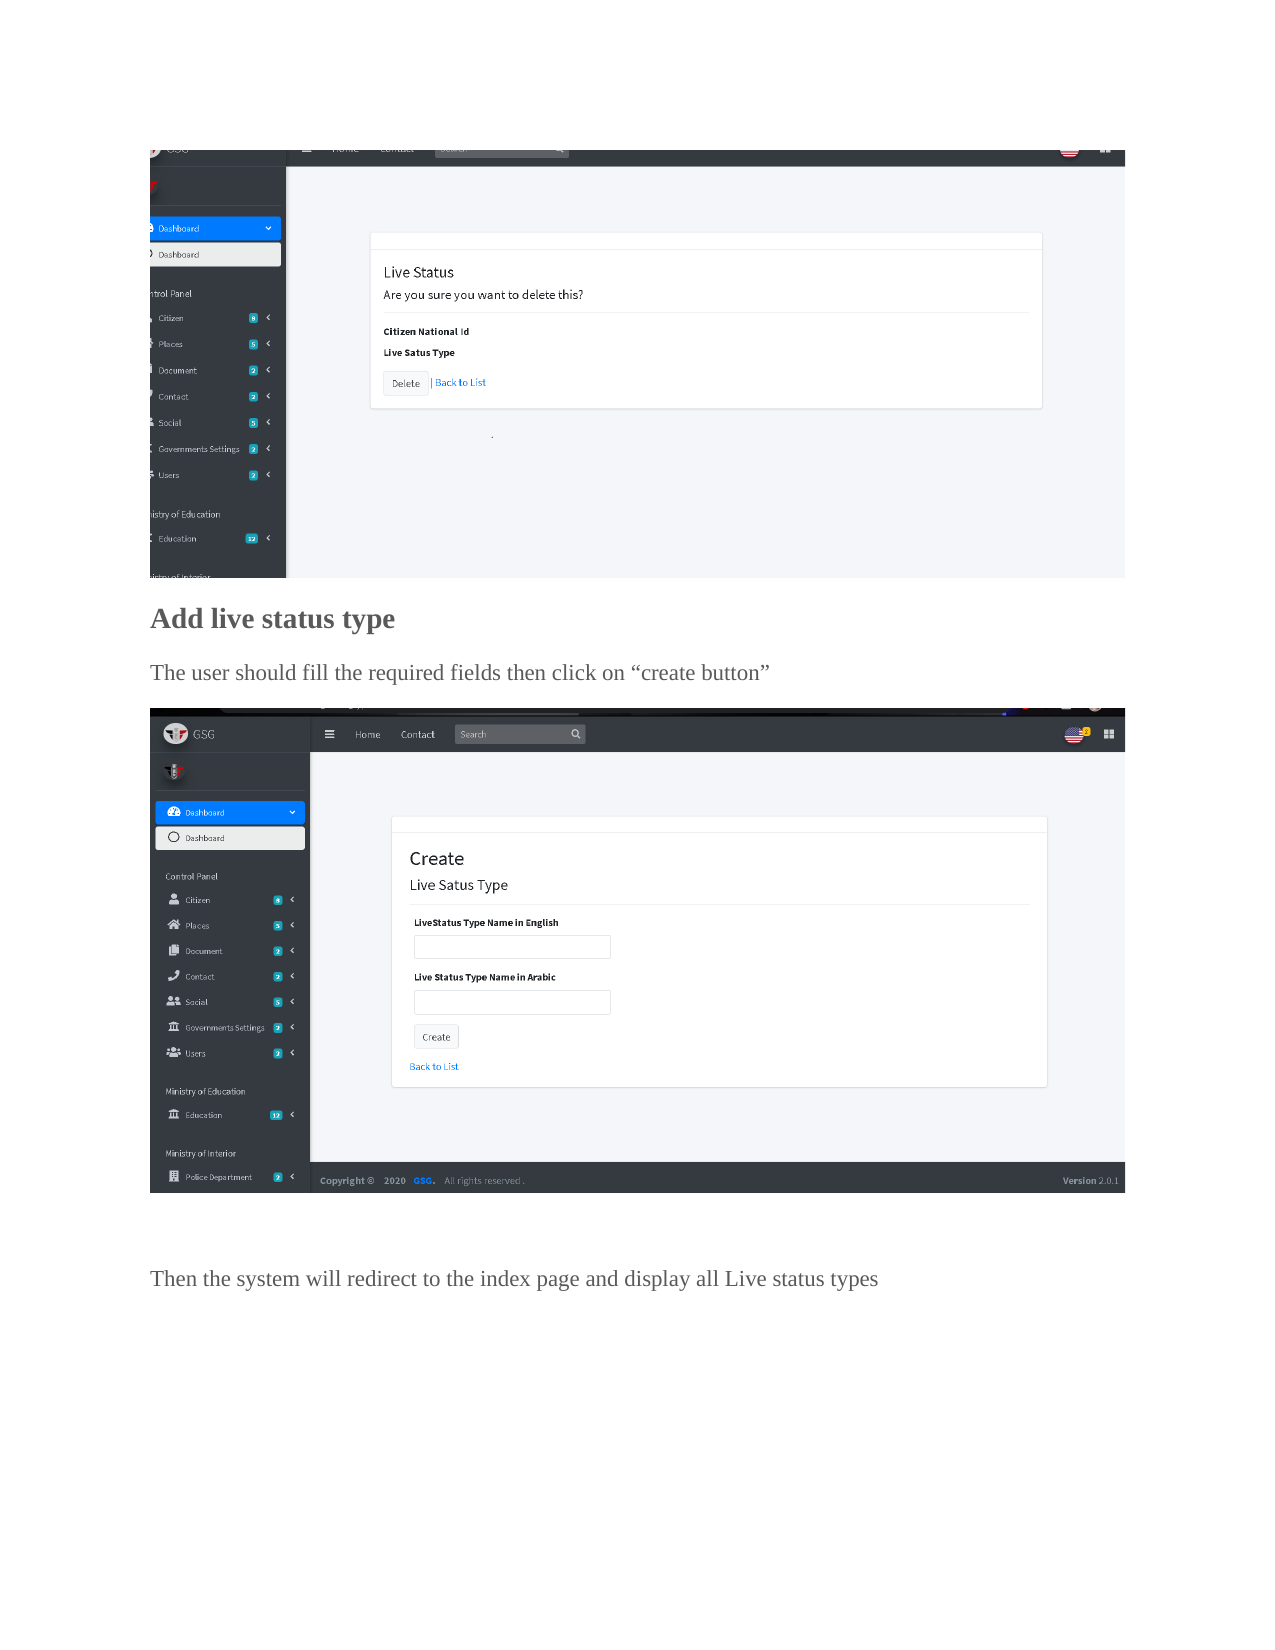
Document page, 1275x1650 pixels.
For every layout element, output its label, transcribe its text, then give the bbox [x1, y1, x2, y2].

text Add live status type [150, 601, 1125, 635]
text The user should fill the required fields then click on “create button” [150, 659, 1125, 685]
picture [150, 150, 1125, 578]
text Then the system will redirect to the index page and display all Live status types [150, 1266, 1125, 1292]
picture [150, 708, 1125, 1193]
